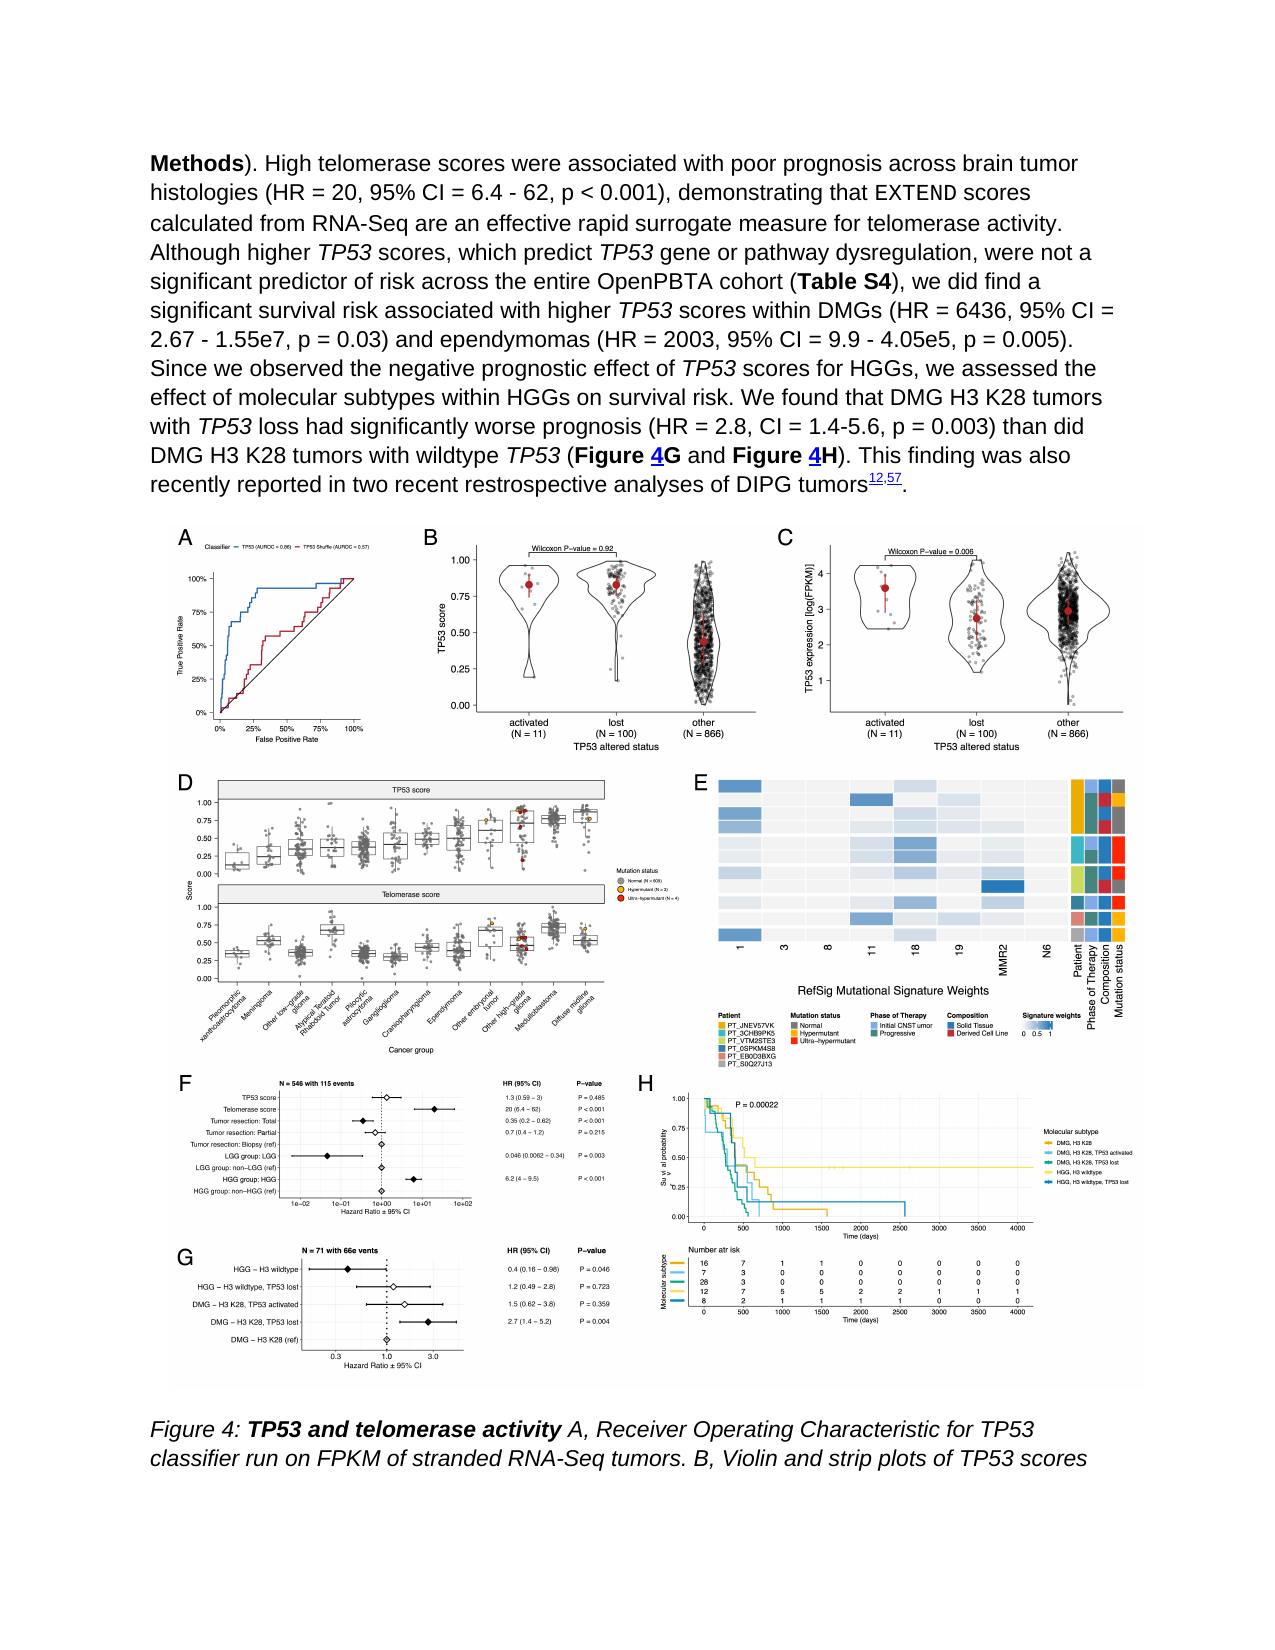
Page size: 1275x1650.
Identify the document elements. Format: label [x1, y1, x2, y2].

text [150, 150, 1125, 497]
text [150, 1416, 1125, 1472]
picture [168, 524, 1144, 1389]
